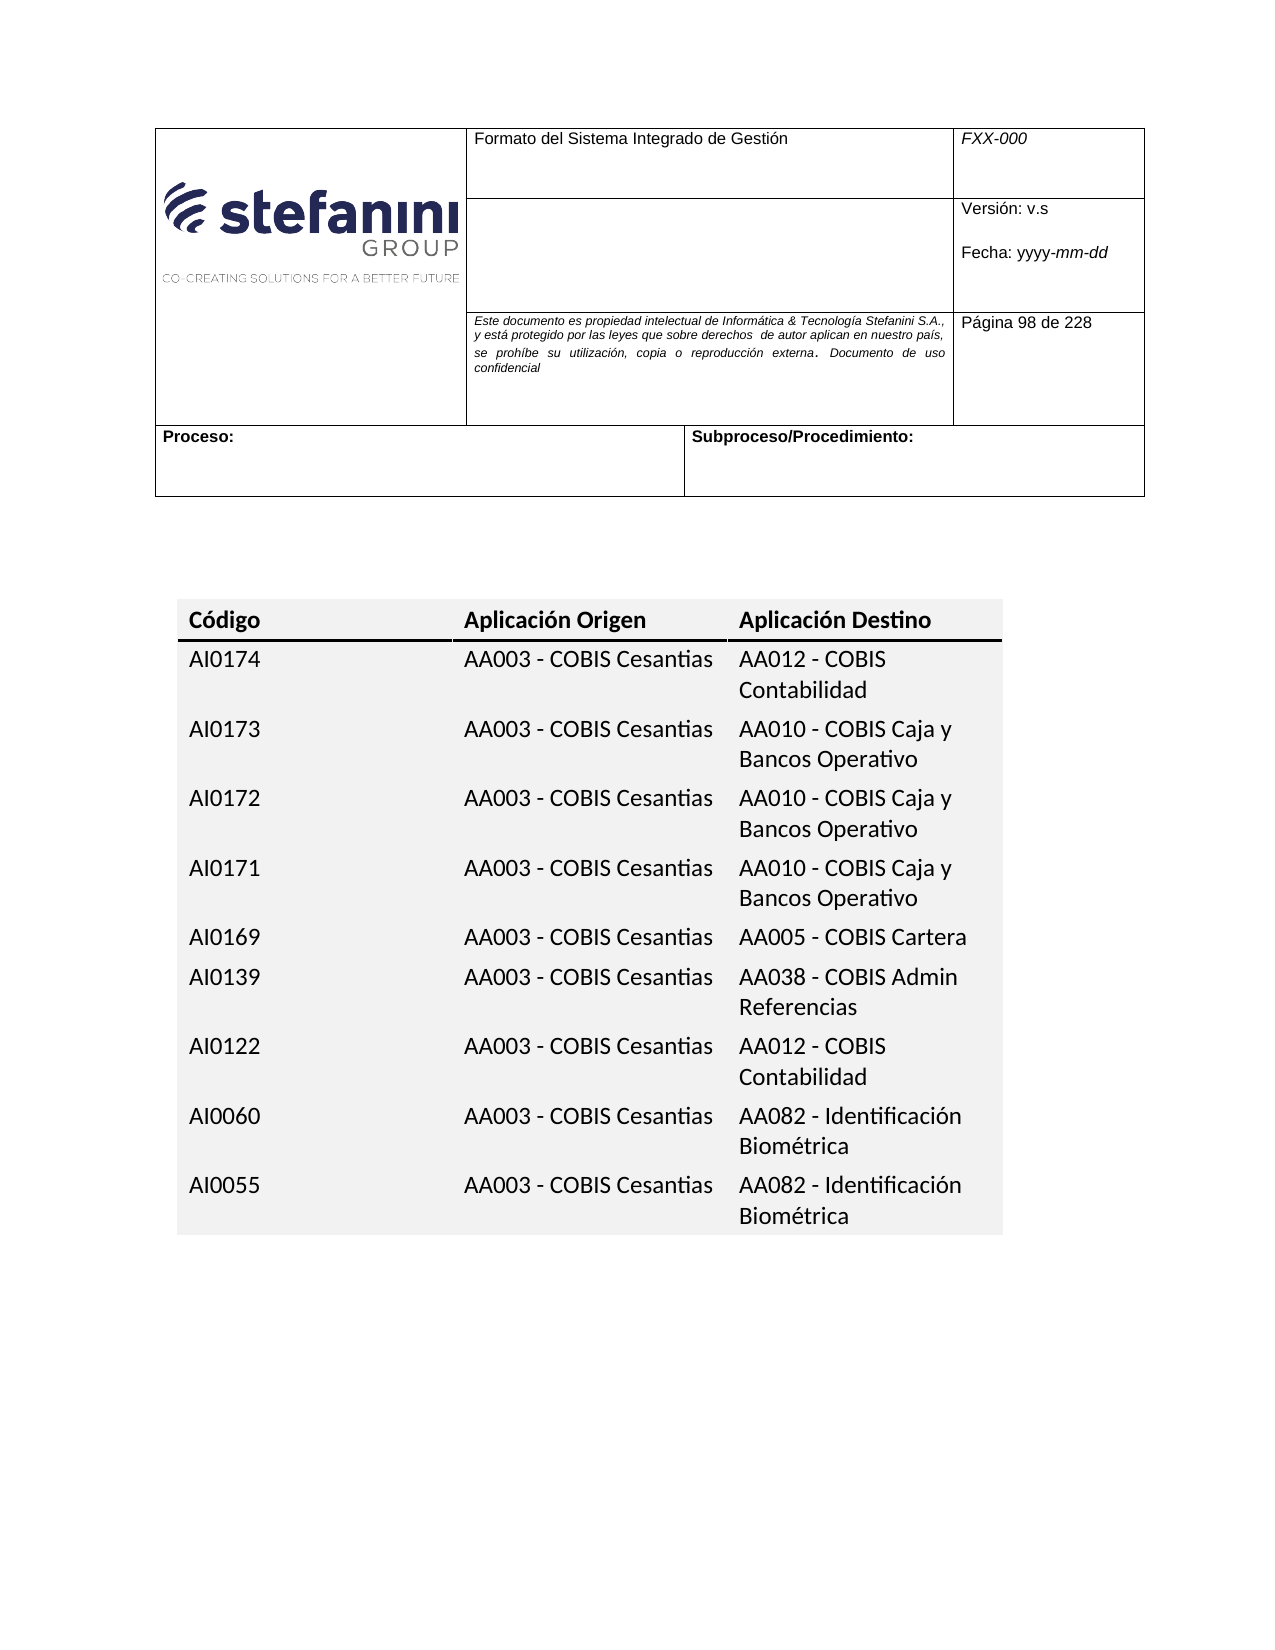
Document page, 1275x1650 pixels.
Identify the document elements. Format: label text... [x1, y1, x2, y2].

table_header Aplicación Origen [453, 600, 727, 638]
table_cell AI0172 [178, 779, 452, 847]
table_cell AA012 - COBIS Contabilidad [728, 642, 1002, 708]
table_cell AA010 - COBIS Caja y Bancos Operativo [728, 709, 1002, 778]
table_cell AI0060 [178, 1096, 452, 1164]
table_header Código [178, 600, 452, 638]
table_cell AI0173 [178, 709, 452, 778]
table_cell AA010 - COBIS Caja y Bancos Operativo [728, 848, 1002, 917]
table_cell AI0171 [178, 848, 452, 917]
table_cell AA003 - COBIS Cesantias [453, 709, 727, 778]
table_cell AA010 - COBIS Caja y Bancos Operativo [728, 779, 1002, 847]
table_cell AA003 - COBIS Cesantias [453, 1166, 727, 1234]
table_cell AA003 - COBIS Cesantias [453, 1026, 727, 1095]
table_header Aplicación Destino [728, 600, 1002, 638]
table_cell AA082 - Identificación Biométrica [728, 1096, 1002, 1164]
table_cell AI0139 [178, 957, 452, 1025]
table_cell AI0169 [178, 918, 452, 956]
table_cell AA003 - COBIS Cesantias [453, 918, 727, 956]
table_cell AI0122 [178, 1026, 452, 1095]
table_cell AA003 - COBIS Cesantias [453, 957, 727, 1025]
table_cell AA003 - COBIS Cesantias [453, 1096, 727, 1164]
table_cell AA003 - COBIS Cesantias [453, 779, 727, 847]
table_cell AA003 - COBIS Cesantias [453, 848, 727, 917]
table_cell AI0174 [178, 642, 452, 708]
table_cell AA012 - COBIS Contabilidad [728, 1026, 1002, 1095]
table_cell AA038 - COBIS Admin Referencias [728, 957, 1002, 1025]
picture [162, 182, 460, 286]
table_cell AA082 - Identificación Biométrica [728, 1166, 1002, 1234]
table_cell AA005 - COBIS Cartera [728, 918, 1002, 956]
table_cell AA003 - COBIS Cesantias [453, 642, 727, 708]
table_cell AI0055 [178, 1166, 452, 1234]
